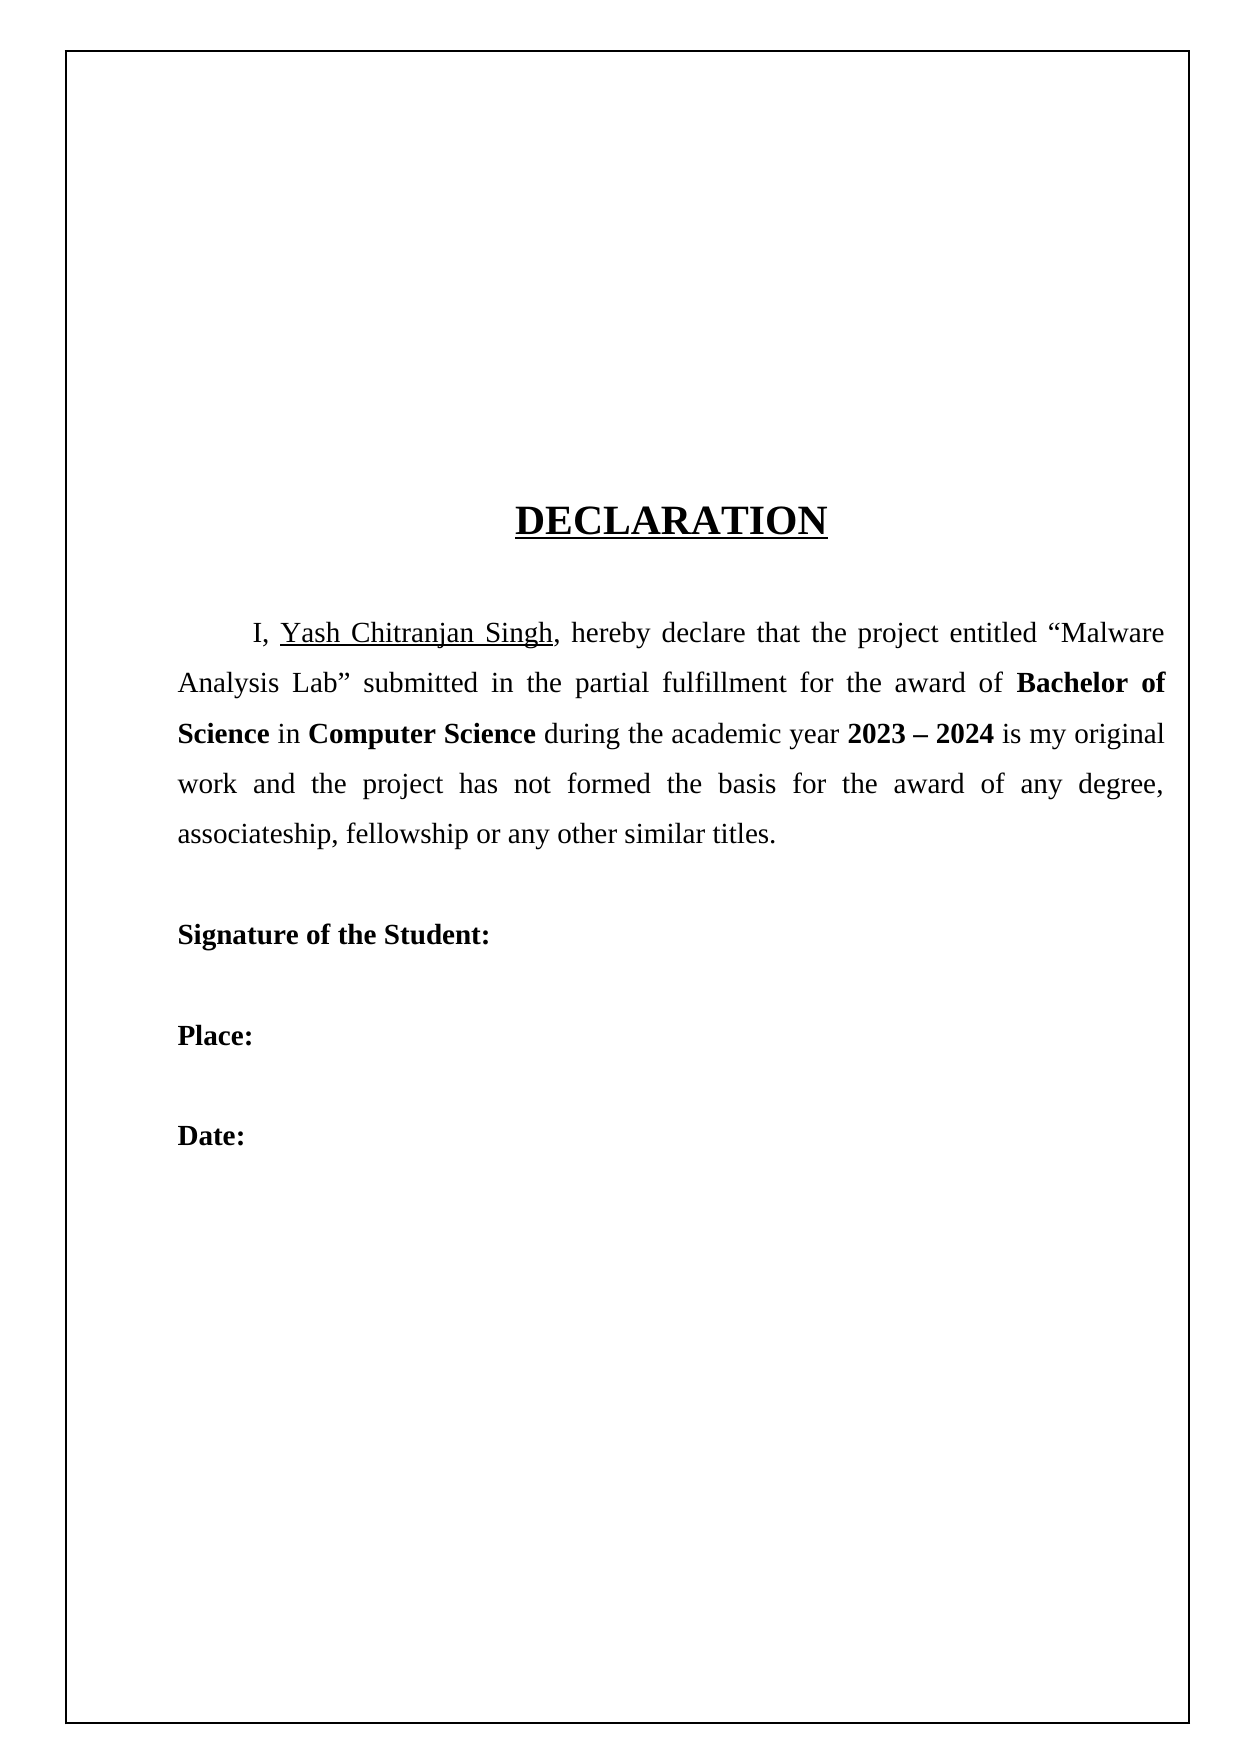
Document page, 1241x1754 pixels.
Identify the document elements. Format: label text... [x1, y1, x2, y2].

text Place: [177, 1018, 1165, 1051]
text Signature of the Student: [177, 917, 1165, 951]
text I, Yash Chitranjan Singh, hereby declare that the project entitled “Malware Analysis Lab” submitted in the partial fulfillment for the award of Bachelor of Science in Computer Science during the academic year 2023 – 2024 is my original work and the project has not formed the basis for the award of any degree, associateship, fellowship or any other similar titles. [177, 615, 1165, 850]
subtitle DECLARATION [177, 495, 1165, 543]
text Date: [177, 1118, 1165, 1152]
